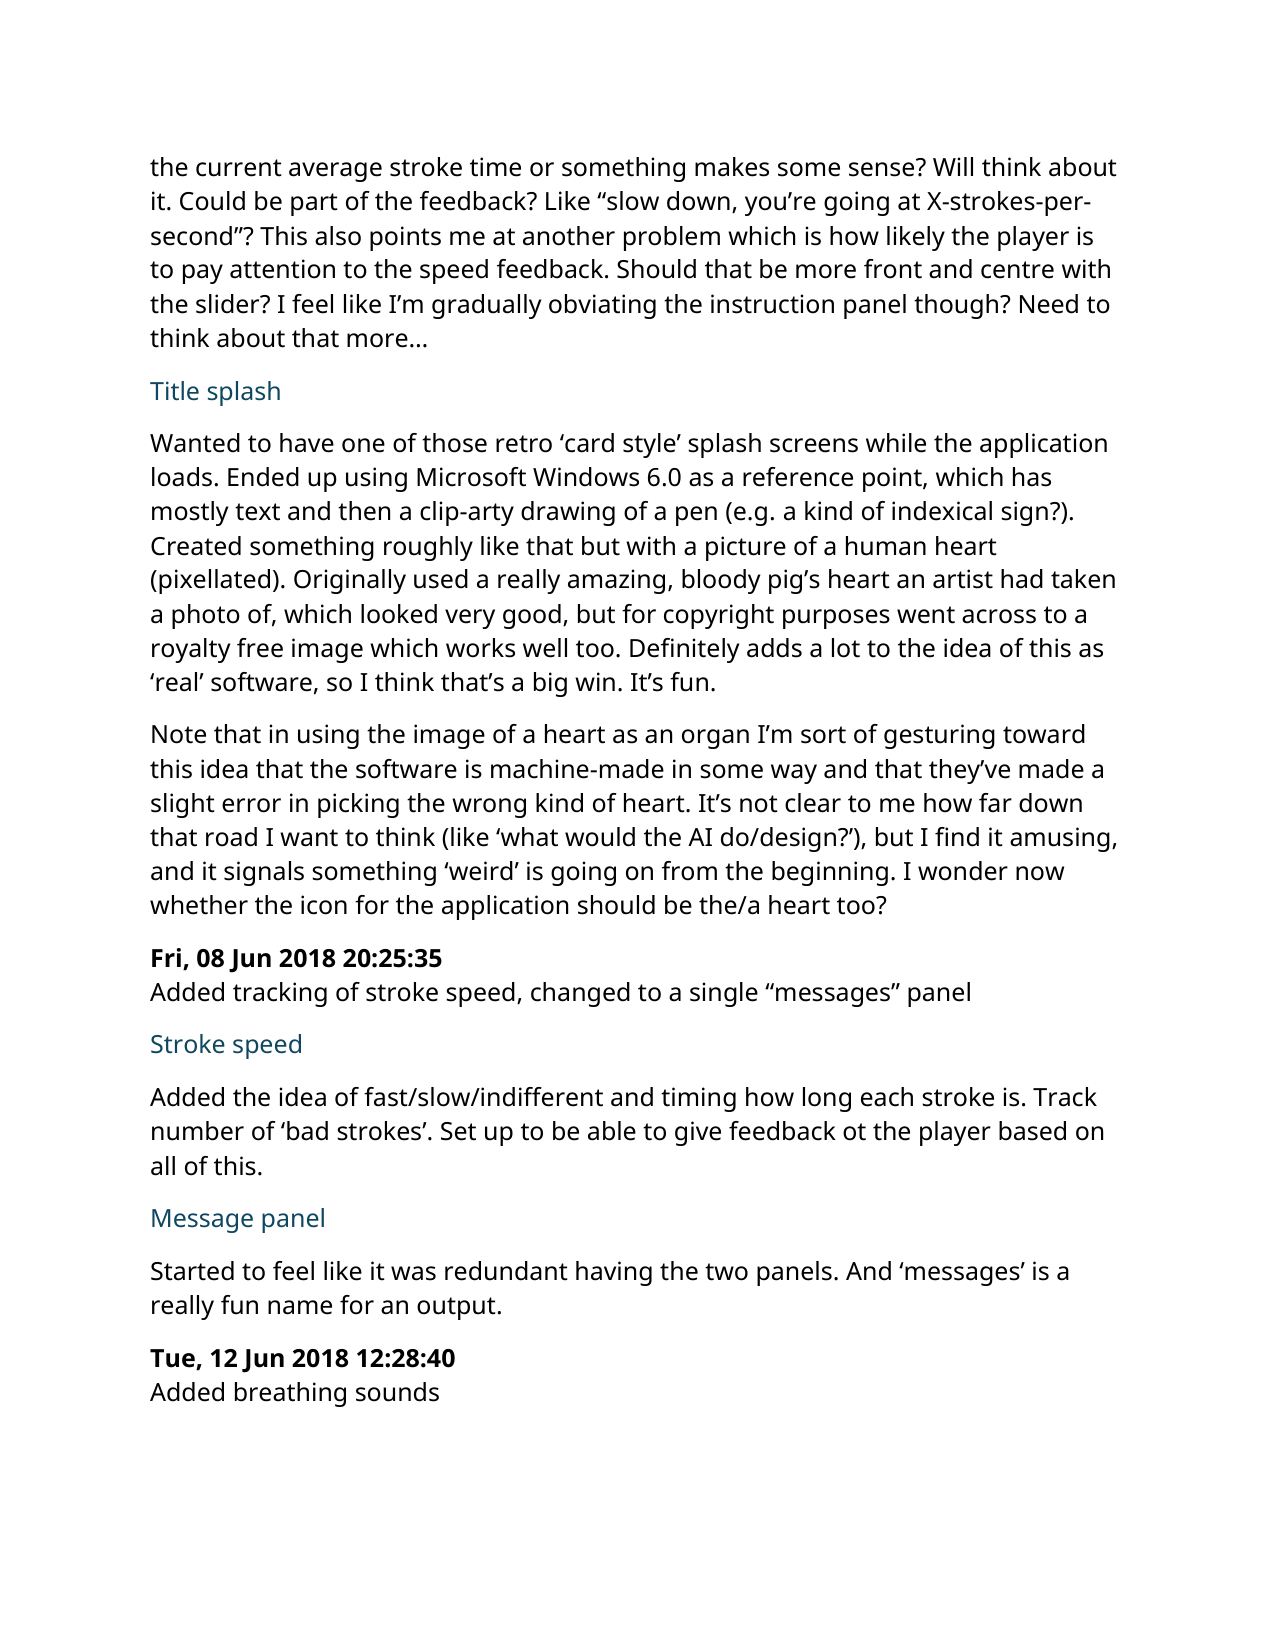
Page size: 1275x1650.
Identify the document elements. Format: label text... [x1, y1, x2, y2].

text Note that in using the image of a heart as an organ I’m sort of gesturing toward this idea that the software is machine-made in some way and that they’ve made a slight error in picking the wrong kind of heart. It’s not clear to me how far down that road I want to think (like ‘what would the AI do/design?’), but I find it amusing, and it signals something ‘weird’ is going on from the beginning. I wonder now whether the icon for the application should be the/a heart too? [150, 717, 1125, 922]
text Started to feel like it was redundant having the two panels. And ‘messages’ is a really fun name for an output. [150, 1254, 1125, 1322]
subtitle Title splash [150, 373, 1125, 407]
text Wanted to have one of those retro ‘card style’ splash screens while the application loads. Ended up using Microsoft Windows 6.0 as a reference point, which has mostly text and then a clip-arty drawing of a pen (e.g. a kind of indexical sign?). Created something roughly like that but with a picture of a human heart (pixellated). Originally used a really amazing, bloody pig’s heart an artist had taken a photo of, which looked very good, but for copyright purposes went across to a royalty free image which works well too. Definitely adds a lot to the idea of this as ‘real’ software, so I think that’s a big win. It’s fun. [150, 426, 1125, 698]
subtitle Stroke speed [150, 1027, 1125, 1061]
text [150, 150, 1125, 354]
text Added the idea of fast/slow/indifferent and timing how long each stroke is. Track number of ‘bad strokes’. Set up to be able to give feedback ot the player based on all of this. [150, 1080, 1125, 1182]
text Tue, 12 Jun 2018 12:28:40 Added breathing sounds [150, 1341, 1125, 1409]
text Fri, 08 Jun 2018 20:25:35 Added tracking of stroke speed, changed to a single “messages” panel [150, 940, 1125, 1008]
subtitle Message panel [150, 1201, 1125, 1235]
